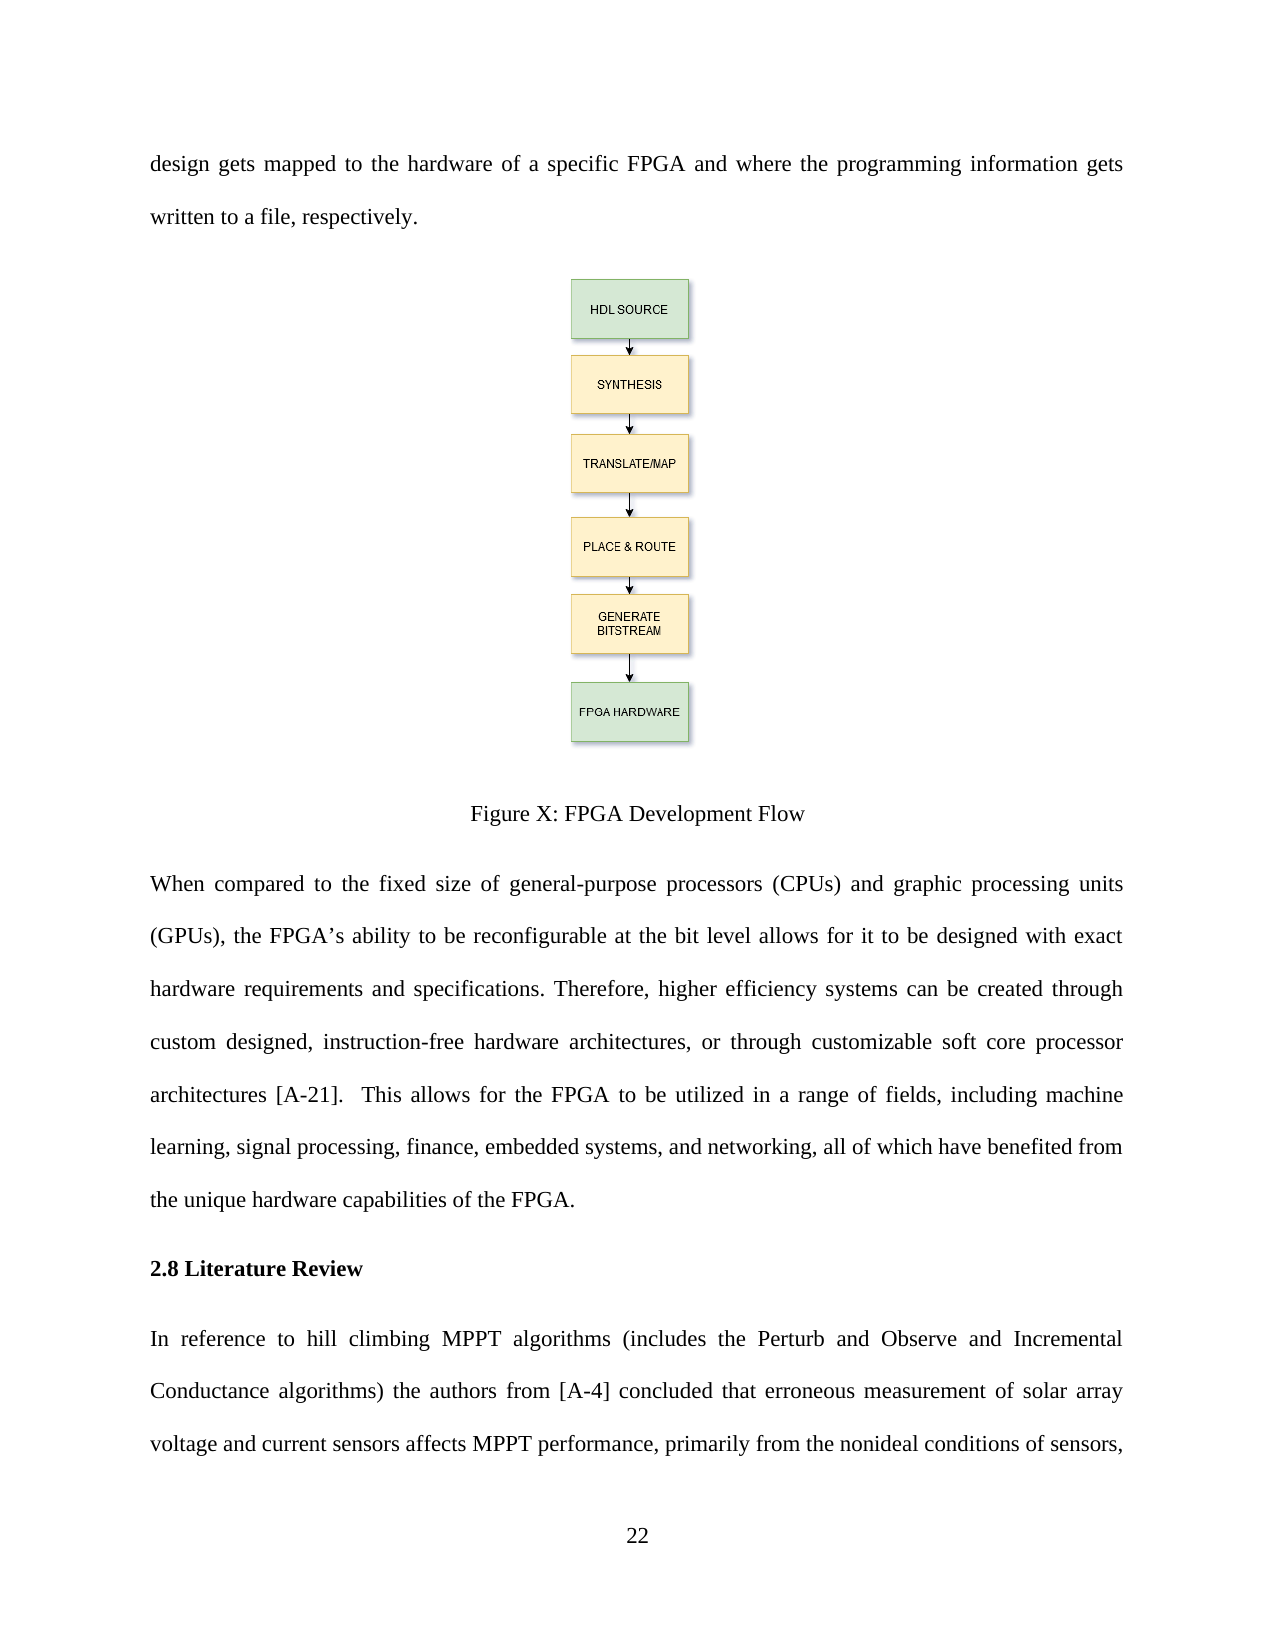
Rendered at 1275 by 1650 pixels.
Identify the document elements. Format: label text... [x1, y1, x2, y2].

picture [528, 272, 747, 756]
text 2.8 Literature Review [150, 1255, 1125, 1282]
text When compared to the fixed size of general-purpose processors (CPUs) and graphic processing units (GPUs), the FPGA’s ability to be reconfigurable at the bit level allows for it to be designed with exact hardware requirements and specifications. Therefore, higher efficiency systems can be created through custom designed, instruction-free hardware architectures, or through customizable soft core processor architectures [A-21]. This allows for the FPGA to be utilized in a range of fields, including machine learning, signal processing, finance, embedded systems, and networking, all of which have benefited from the unique hardware capabilities of the FPGA. [150, 870, 1125, 1212]
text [150, 1325, 1125, 1457]
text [150, 150, 1125, 229]
text Figure X: FPGA Development Flow [150, 800, 1125, 827]
